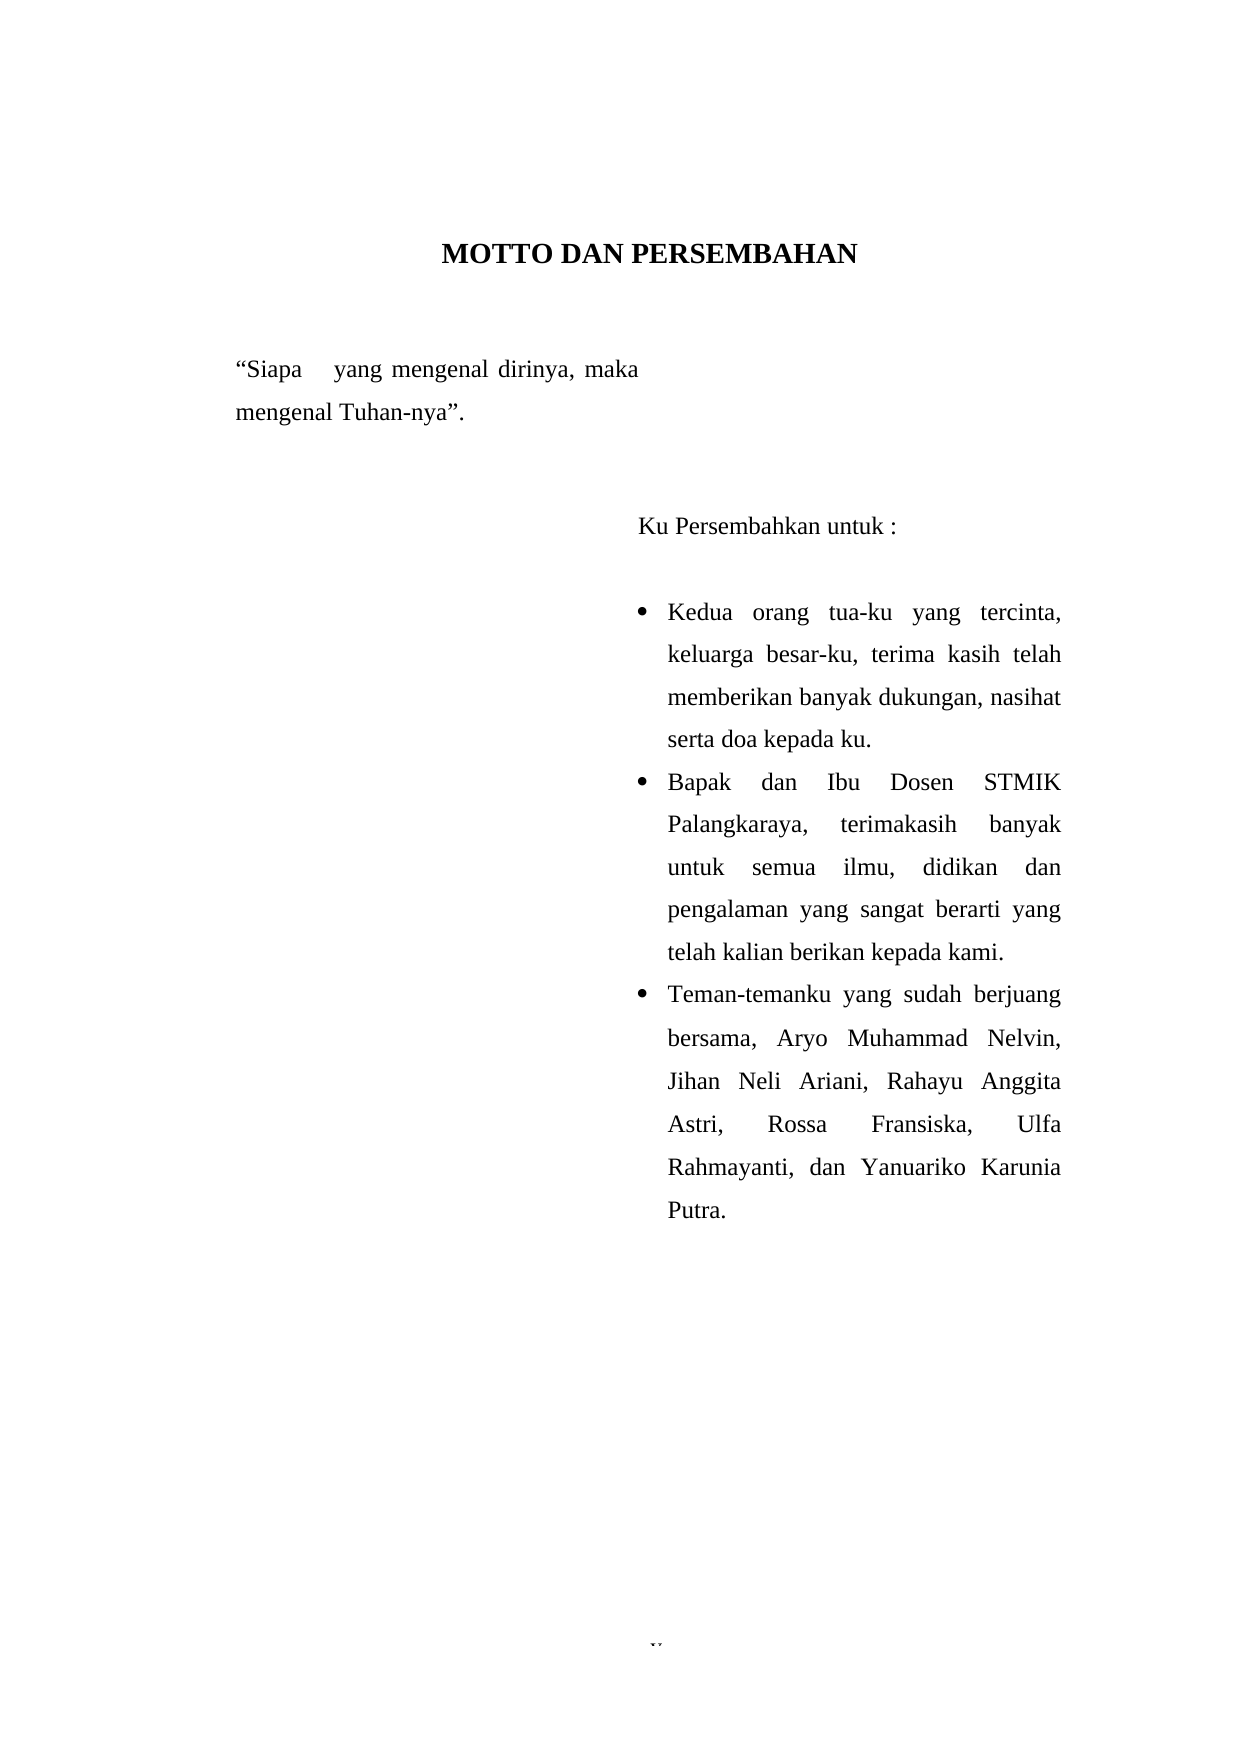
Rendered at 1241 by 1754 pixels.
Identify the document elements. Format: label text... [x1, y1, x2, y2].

text MOTTO DAN PERSEMBAHAN [325, 236, 974, 269]
list Teman-temanku yang sudah berjuang bersama, Aryo Muhammad Nelvin, Jihan Neli Ariani, Rahayu Anggita Astri, Rossa Fransiska, Ulfa Rahmayanti, dan Yanuariko Karunia Putra. [638, 979, 1061, 1224]
list Bapak dan Ibu Dosen STMIK Palangkaraya, terimakasih banyak untuk semua ilmu, didikan dan pengalaman yang sangat berarti yang telah kalian berikan kepada kami. [638, 767, 1061, 966]
text Ku Persembahkan untuk : [638, 511, 1090, 539]
text “Siapa yang mengenal dirinya, maka mengenal Tuhan-nya”. [235, 354, 659, 426]
list Kedua orang tua-ku yang tercinta, keluarga besar-ku, terima kasih telah memberikan banyak dukungan, nasihat serta doa kepada ku. [638, 597, 1061, 753]
